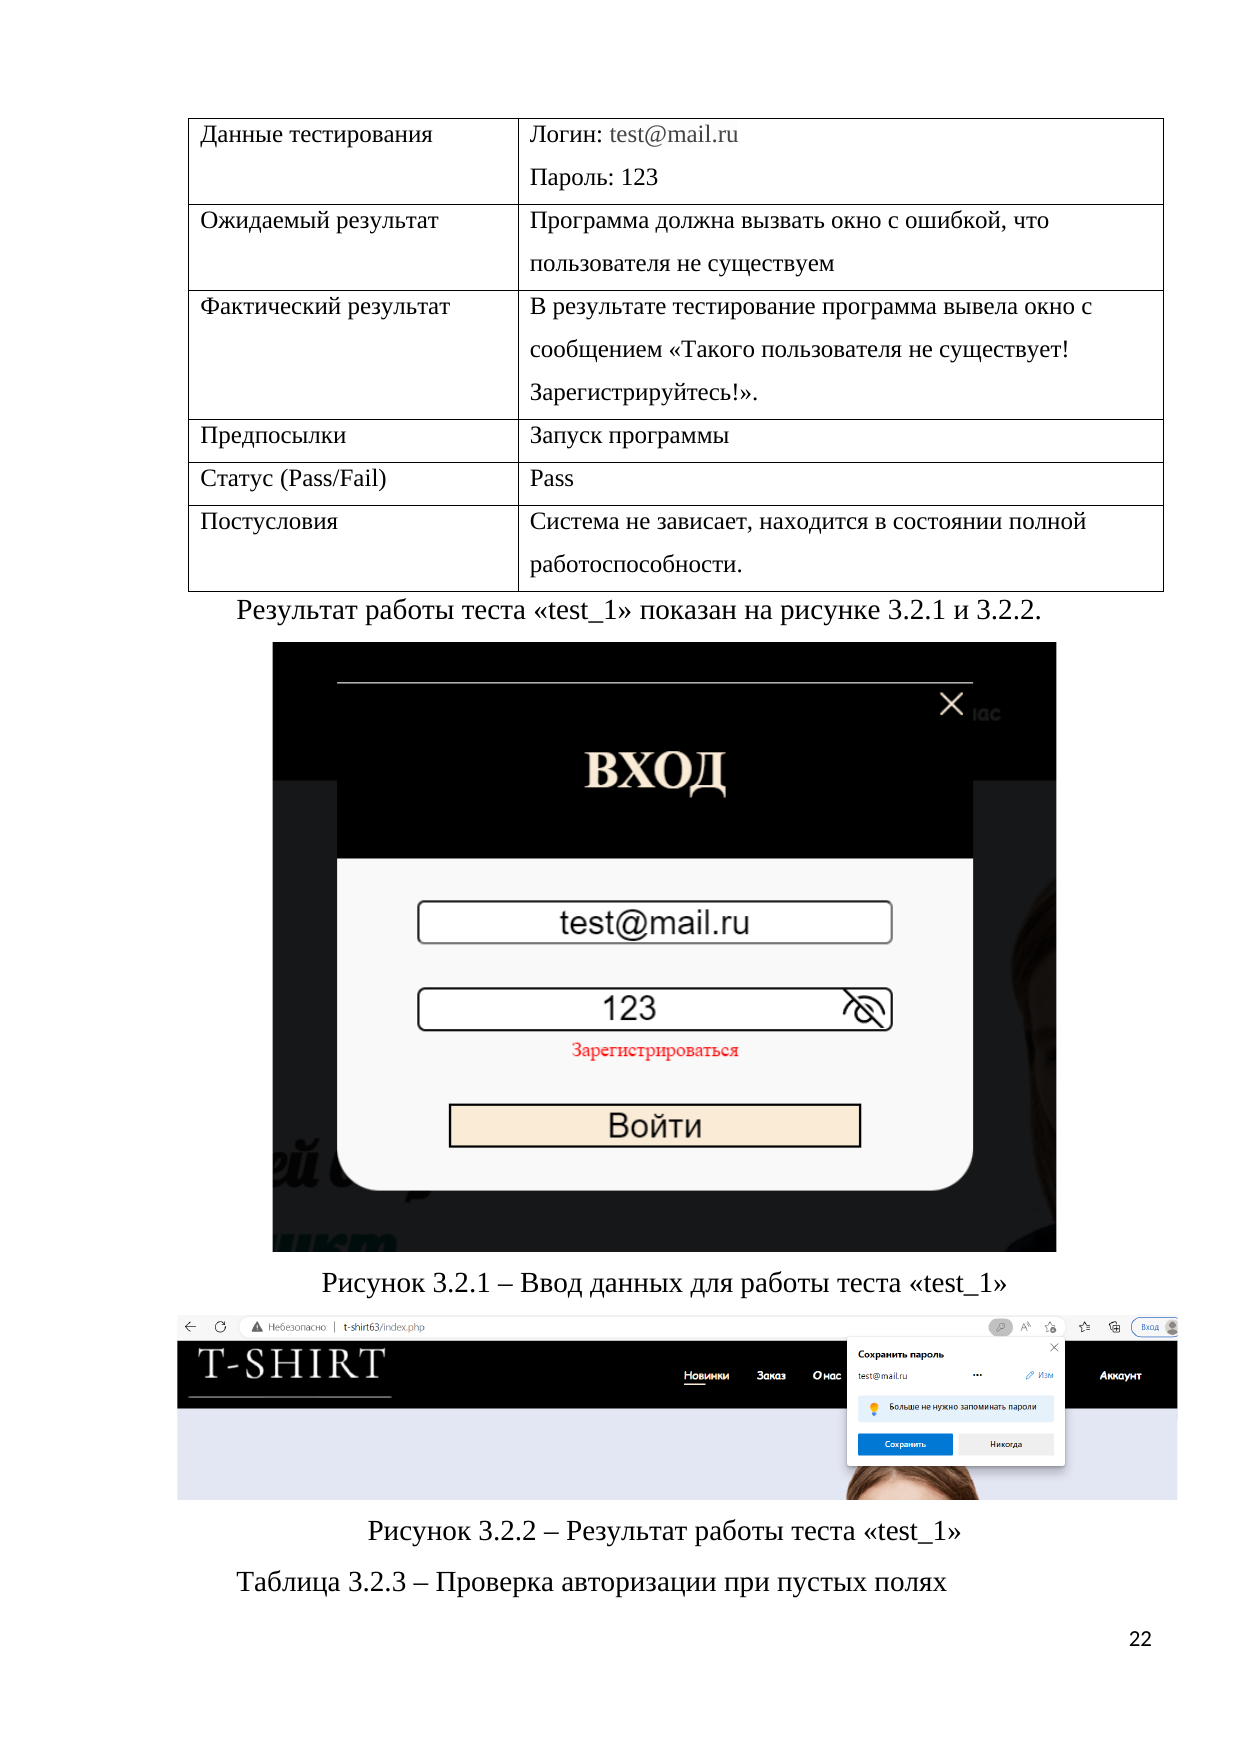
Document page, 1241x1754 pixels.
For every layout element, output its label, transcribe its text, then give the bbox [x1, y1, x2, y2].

table_cell Постусловия [189, 506, 518, 591]
table_cell Логин: test@mail.ru Пароль: 123 [519, 119, 1163, 204]
picture [177, 1315, 1178, 1500]
text Результат работы теста «test_1» показан на рисунке 3.2.1 и 3.2.2. [177, 592, 1152, 626]
table_cell Предпосылки [189, 420, 518, 462]
table_cell Программа должна вызвать окно с ошибкой, что пользователя не существуем [519, 205, 1163, 290]
table_cell Система не зависает, находится в состоянии полной работоспособности. [519, 506, 1163, 591]
text Рисунок 3.2.1 – Ввод данных для работы теста «test_1» [177, 1266, 1152, 1299]
picture [272, 642, 1057, 1252]
table_cell Статус (Pass/Fail) [189, 463, 518, 505]
text Рисунок 3.2.2 – Результат работы теста «test_1» [177, 1513, 1152, 1547]
text Таблица 3.2.3 – Проверка авторизации при пустых полях [177, 1564, 1152, 1597]
table_cell Запуск программы [519, 420, 1163, 462]
table_cell Фактический результат [189, 291, 518, 419]
table_cell Ожидаемый результат [189, 205, 518, 290]
table_cell Pass [519, 463, 1163, 505]
table_cell В результате тестирование программа вывела окно с сообщением «Такого пользователя не существует! Зарегистрируйтесь!». [519, 291, 1163, 419]
table_cell Данные тестирования [189, 119, 518, 204]
